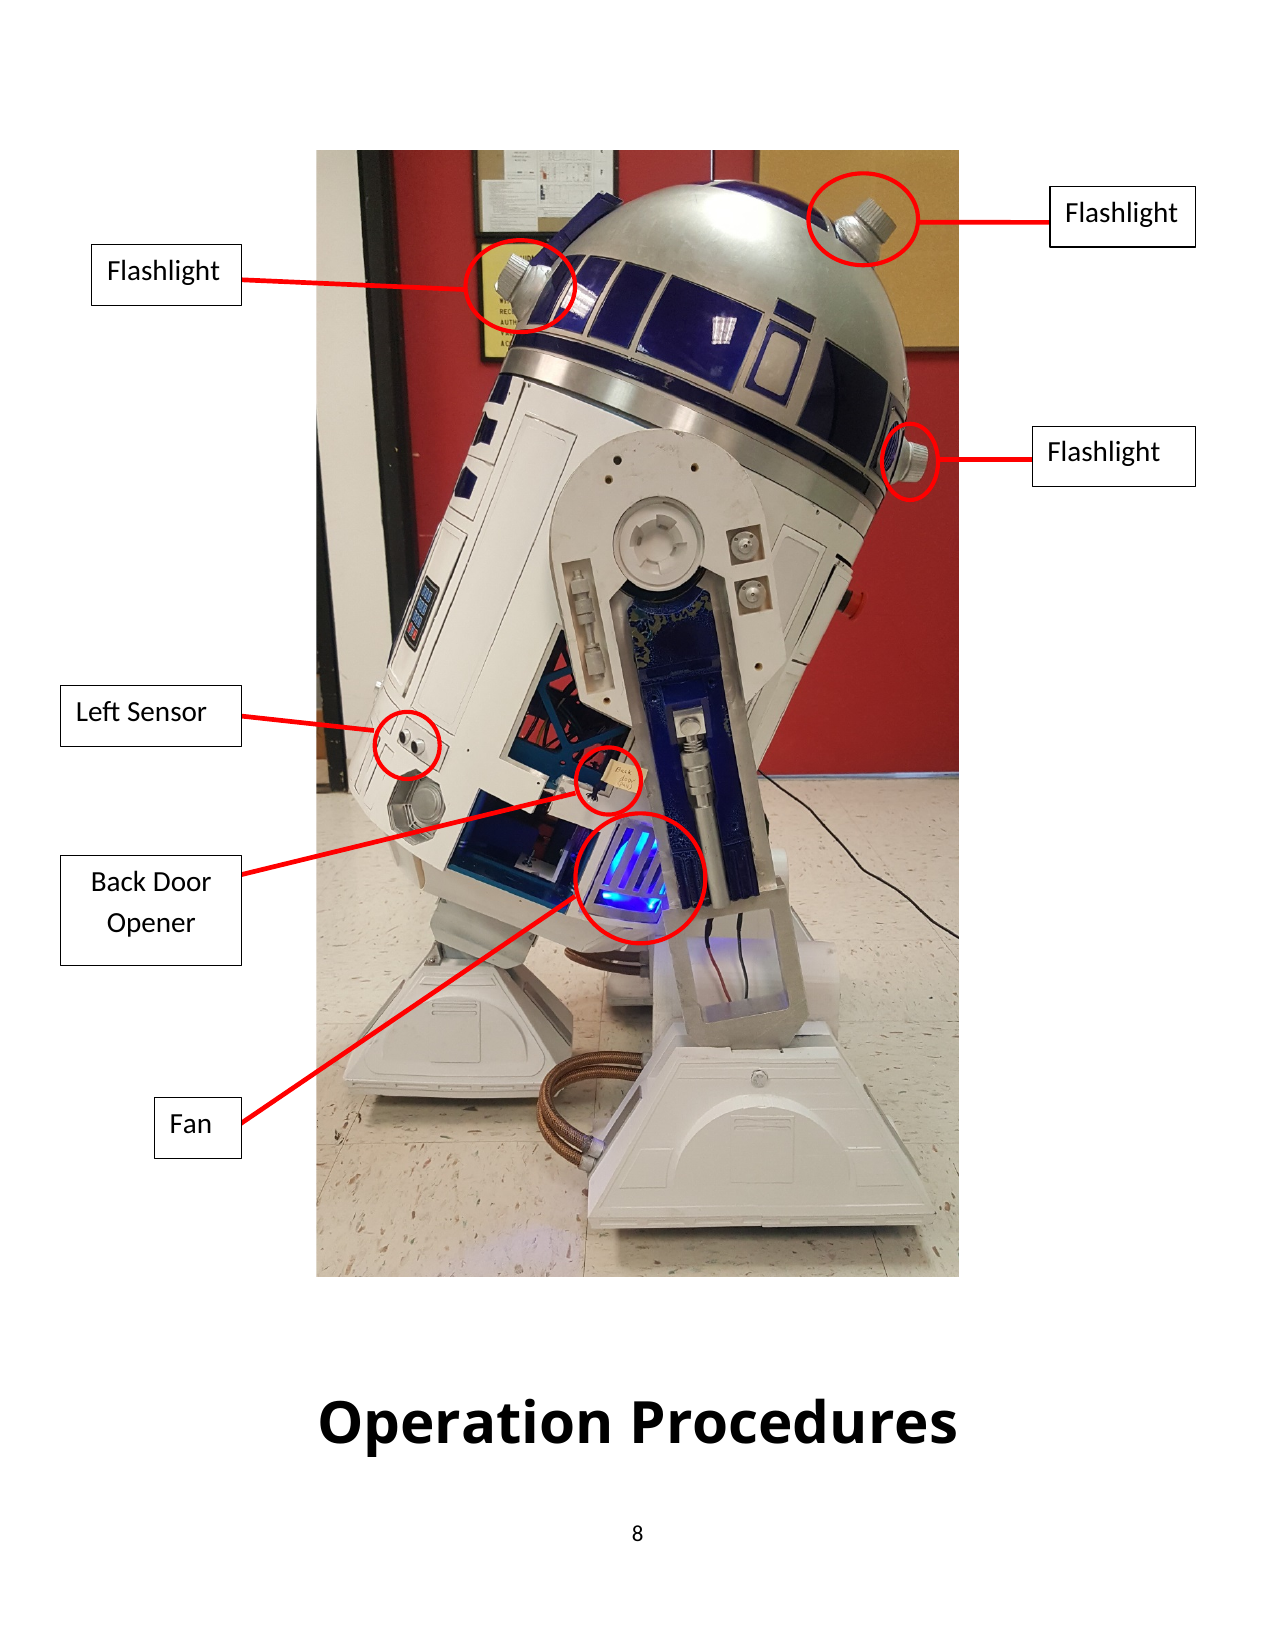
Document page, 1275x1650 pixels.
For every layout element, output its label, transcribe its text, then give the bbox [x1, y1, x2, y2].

picture [579, 750, 638, 812]
picture [885, 426, 935, 497]
picture [316, 150, 959, 1277]
picture [316, 796, 611, 1068]
picture [578, 816, 703, 941]
picture [377, 715, 437, 776]
text Operation Procedures [150, 1381, 1125, 1460]
picture [811, 176, 915, 263]
picture [468, 243, 572, 329]
